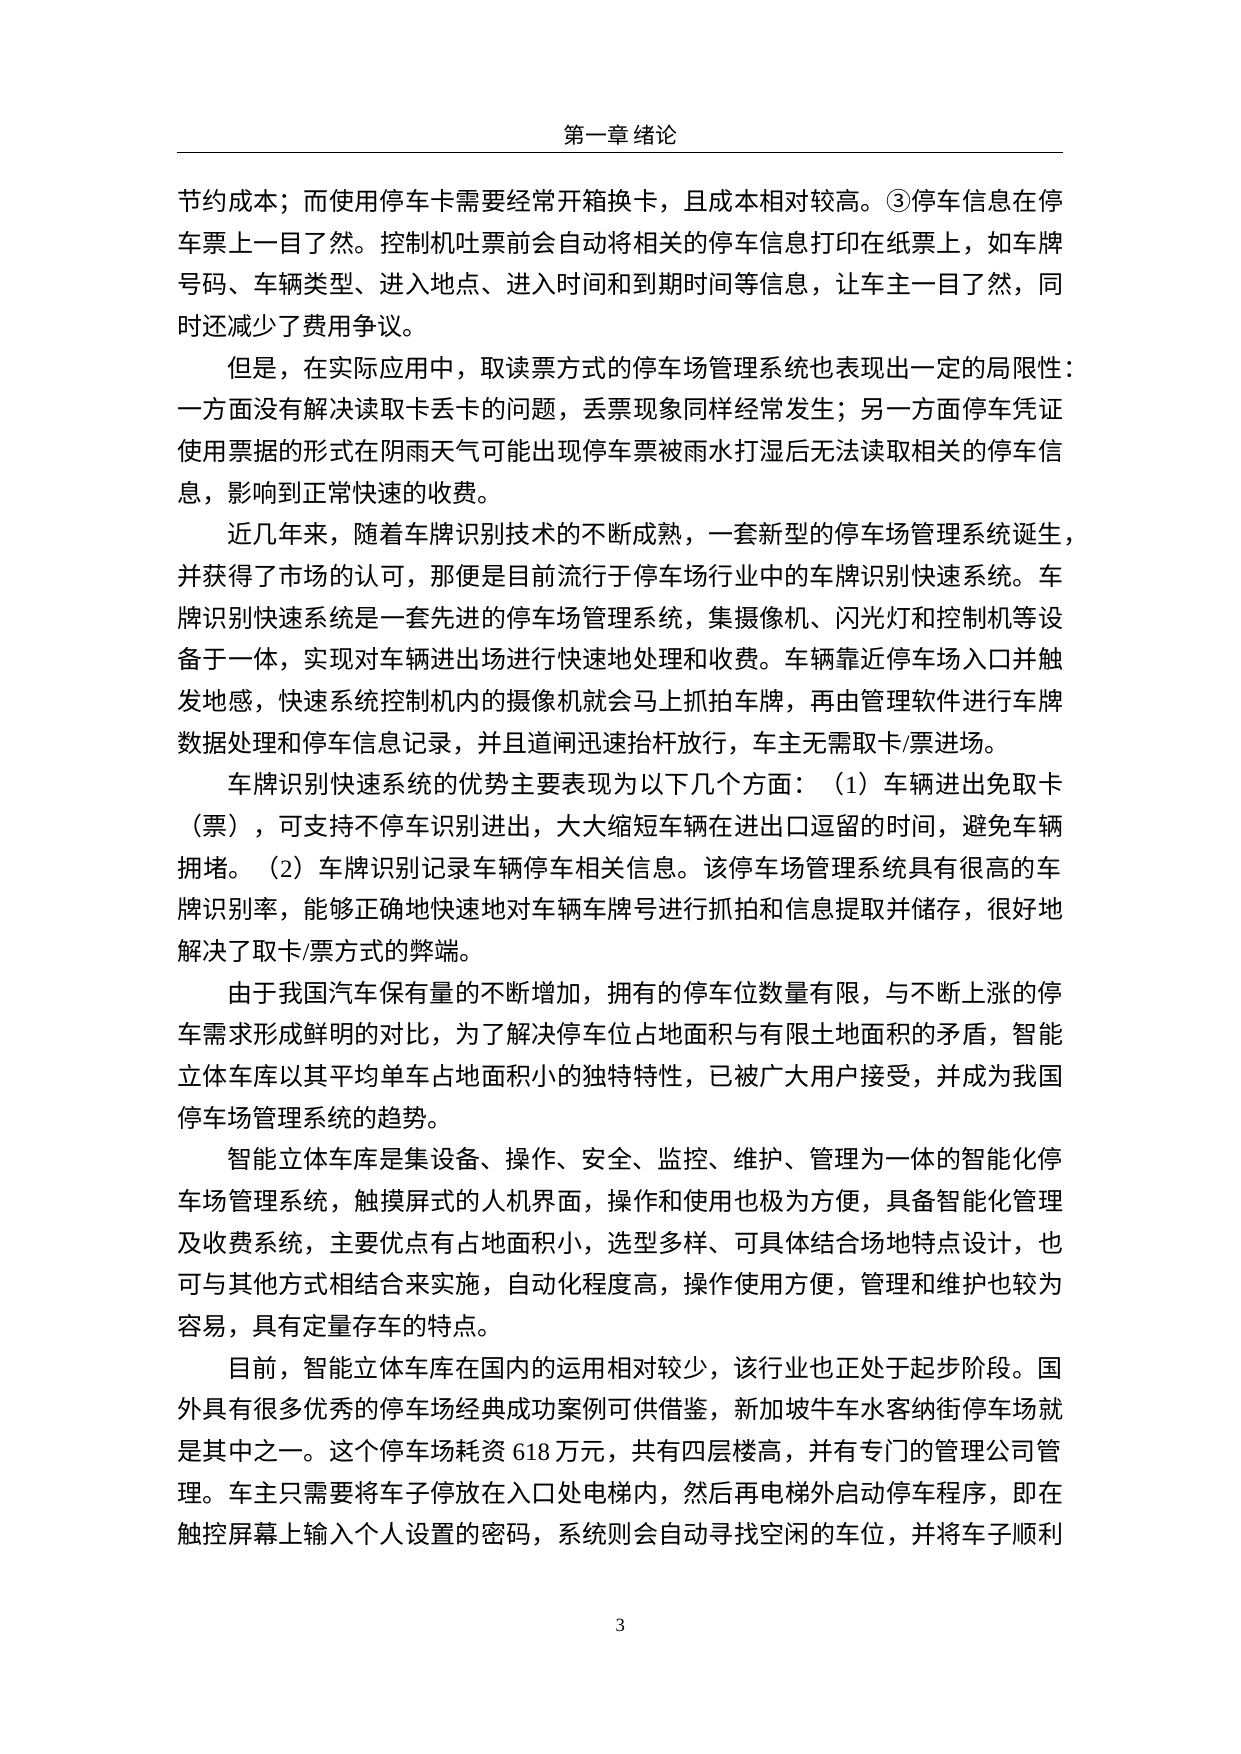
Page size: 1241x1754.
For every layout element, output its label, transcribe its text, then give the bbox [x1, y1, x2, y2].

text 近几年来，随着车牌识别技术的不断成熟，一套新型的停车场管理系统诞生，并获得了市场的认可，那便是目前流行于停车场行业中的车牌识别快速系统。车牌识别快速系统是一套先进的停车场管理系统，集摄像机、闪光灯和控制机等设备于一体，实现对车辆进出场进行快速地处理和收费。车辆靠近停车场入口并触发地感，快速系统控制机内的摄像机就会马上抓拍车牌，再由管理软件进行车牌数据处理和停车信息记录，并且道闸迅速抬杆放行，车主无需取卡/票进场。 [177, 511, 1063, 761]
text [177, 177, 1063, 344]
text 但是，在实际应用中，取读票方式的停车场管理系统也表现出一定的局限性：一方面没有解决读取卡丢卡的问题，丢票现象同样经常发生；另一方面停车凭证使用票据的形式在阴雨天气可能出现停车票被雨水打湿后无法读取相关的停车信息，影响到正常快速的收费。 [177, 344, 1063, 511]
text 由于我国汽车保有量的不断增加，拥有的停车位数量有限，与不断上涨的停车需求形成鲜明的对比，为了解决停车位占地面积与有限土地面积的矛盾，智能立体车库以其平均单车占地面积小的独特特性，已被广大用户接受，并成为我国停车场管理系统的趋势。 [177, 969, 1063, 1136]
text 车牌识别快速系统的优势主要表现为以下几个方面：（1）车辆进出免取卡（票），可支持不停车识别进出，大大缩短车辆在进出口逗留的时间，避免车辆拥堵。（2）车牌识别记录车辆停车相关信息。该停车场管理系统具有很高的车牌识别率，能够正确地快速地对车辆车牌号进行抓拍和信息提取并储存，很好地解决了取卡/票方式的弊端。 [177, 761, 1063, 969]
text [177, 1344, 1063, 1552]
text 智能立体车库是集设备、操作、安全、监控、维护、管理为一体的智能化停车场管理系统，触摸屏式的人机界面，操作和使用也极为方便，具备智能化管理及收费系统，主要优点有占地面积小，选型多样、可具体结合场地特点设计，也可与其他方式相结合来实施，自动化程度高，操作使用方便，管理和维护也较为容易，具有定量存车的特点。 [177, 1136, 1063, 1344]
